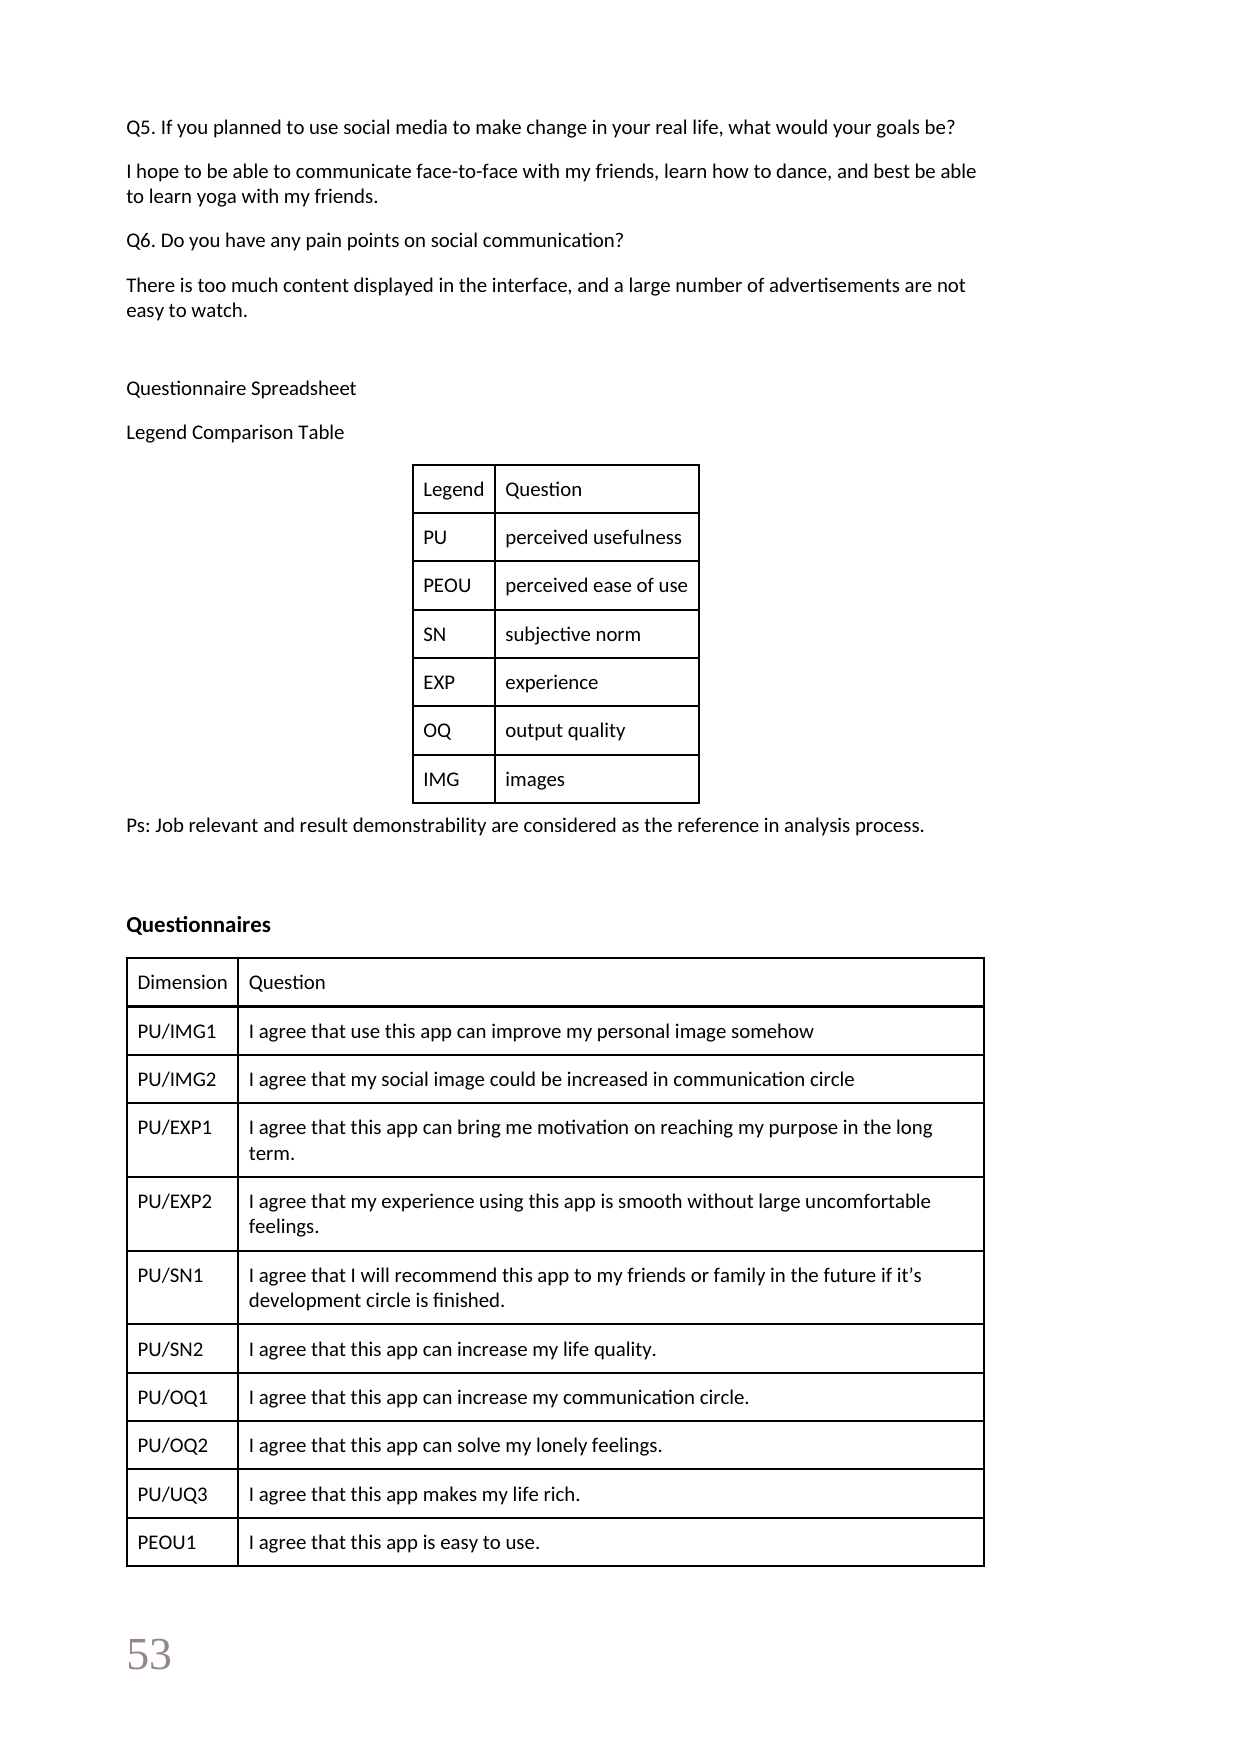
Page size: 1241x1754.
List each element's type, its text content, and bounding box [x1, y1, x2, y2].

table_cell EXP [414, 659, 494, 705]
table_header Dimension [128, 959, 237, 1005]
table_cell I agree that use this app can improve my personal image somehow [239, 1008, 983, 1054]
table_cell perceived ease of use [496, 562, 698, 608]
table_cell PU/IMG1 [128, 1008, 237, 1054]
table_cell output quality [496, 707, 698, 753]
table_cell images [496, 756, 698, 802]
text Legend Comparison Table [126, 419, 985, 445]
table_cell IMG [414, 756, 494, 802]
table_cell subjective norm [496, 611, 698, 657]
table_cell I agree that this app can increase my life quality. [239, 1325, 983, 1372]
text Q5. If you planned to use social media to make change in your real life, what would your goals be? [126, 114, 985, 139]
table_cell I agree that this app can bring me motivation on reaching my purpose in the long term. [239, 1104, 983, 1176]
text Questionnaire Spreadsheet [126, 375, 985, 401]
table_cell I agree that this app makes my life rich. [239, 1470, 983, 1517]
table_cell PU/EXP2 [128, 1178, 237, 1249]
table_cell PU/EXP1 [128, 1104, 237, 1176]
table_cell OQ [414, 707, 494, 753]
table_cell PU [414, 514, 494, 560]
text Q6. Do you have any pain points on social communication? [126, 228, 985, 253]
text I hope to be able to communicate face-to-face with my friends, learn how to dance, and best be able to learn yoga with my friends. [126, 158, 985, 209]
table_cell SN [414, 611, 494, 657]
table_cell PU/UQ3 [128, 1470, 237, 1517]
table_cell PEOU1 [128, 1519, 237, 1565]
table_cell PU/OQ2 [128, 1422, 237, 1468]
table_cell I agree that this app can solve my lonely feelings. [239, 1422, 983, 1468]
table_cell I agree that my social image could be increased in communication circle [239, 1056, 983, 1102]
table_header Legend [414, 466, 494, 512]
text Ps: Job relevant and result demonstrability are considered as the reference in analysis process. [126, 812, 985, 838]
table_cell PU/OQ1 [128, 1374, 237, 1420]
table_header Question [239, 959, 983, 1005]
table_cell experience [496, 659, 698, 705]
table_cell PU/SN2 [128, 1325, 237, 1372]
table_cell PU/SN1 [128, 1252, 237, 1323]
table_cell I agree that this app is easy to use. [239, 1519, 983, 1565]
table_cell PU/IMG2 [128, 1056, 237, 1102]
table_cell I agree that this app can increase my communication circle. [239, 1374, 983, 1420]
table_cell perceived usefulness [496, 514, 698, 560]
text There is too much content displayed in the interface, and a large number of advertisements are not easy to watch. [126, 272, 985, 323]
table_header Question [496, 466, 698, 512]
text Questionnaires [126, 910, 985, 938]
table_cell PEOU [414, 562, 494, 608]
table_cell I agree that I will recommend this app to my friends or family in the future if it’s development circle is finished. [239, 1252, 983, 1323]
table_cell I agree that my experience using this app is smooth without large uncomfortable feelings. [239, 1178, 983, 1249]
